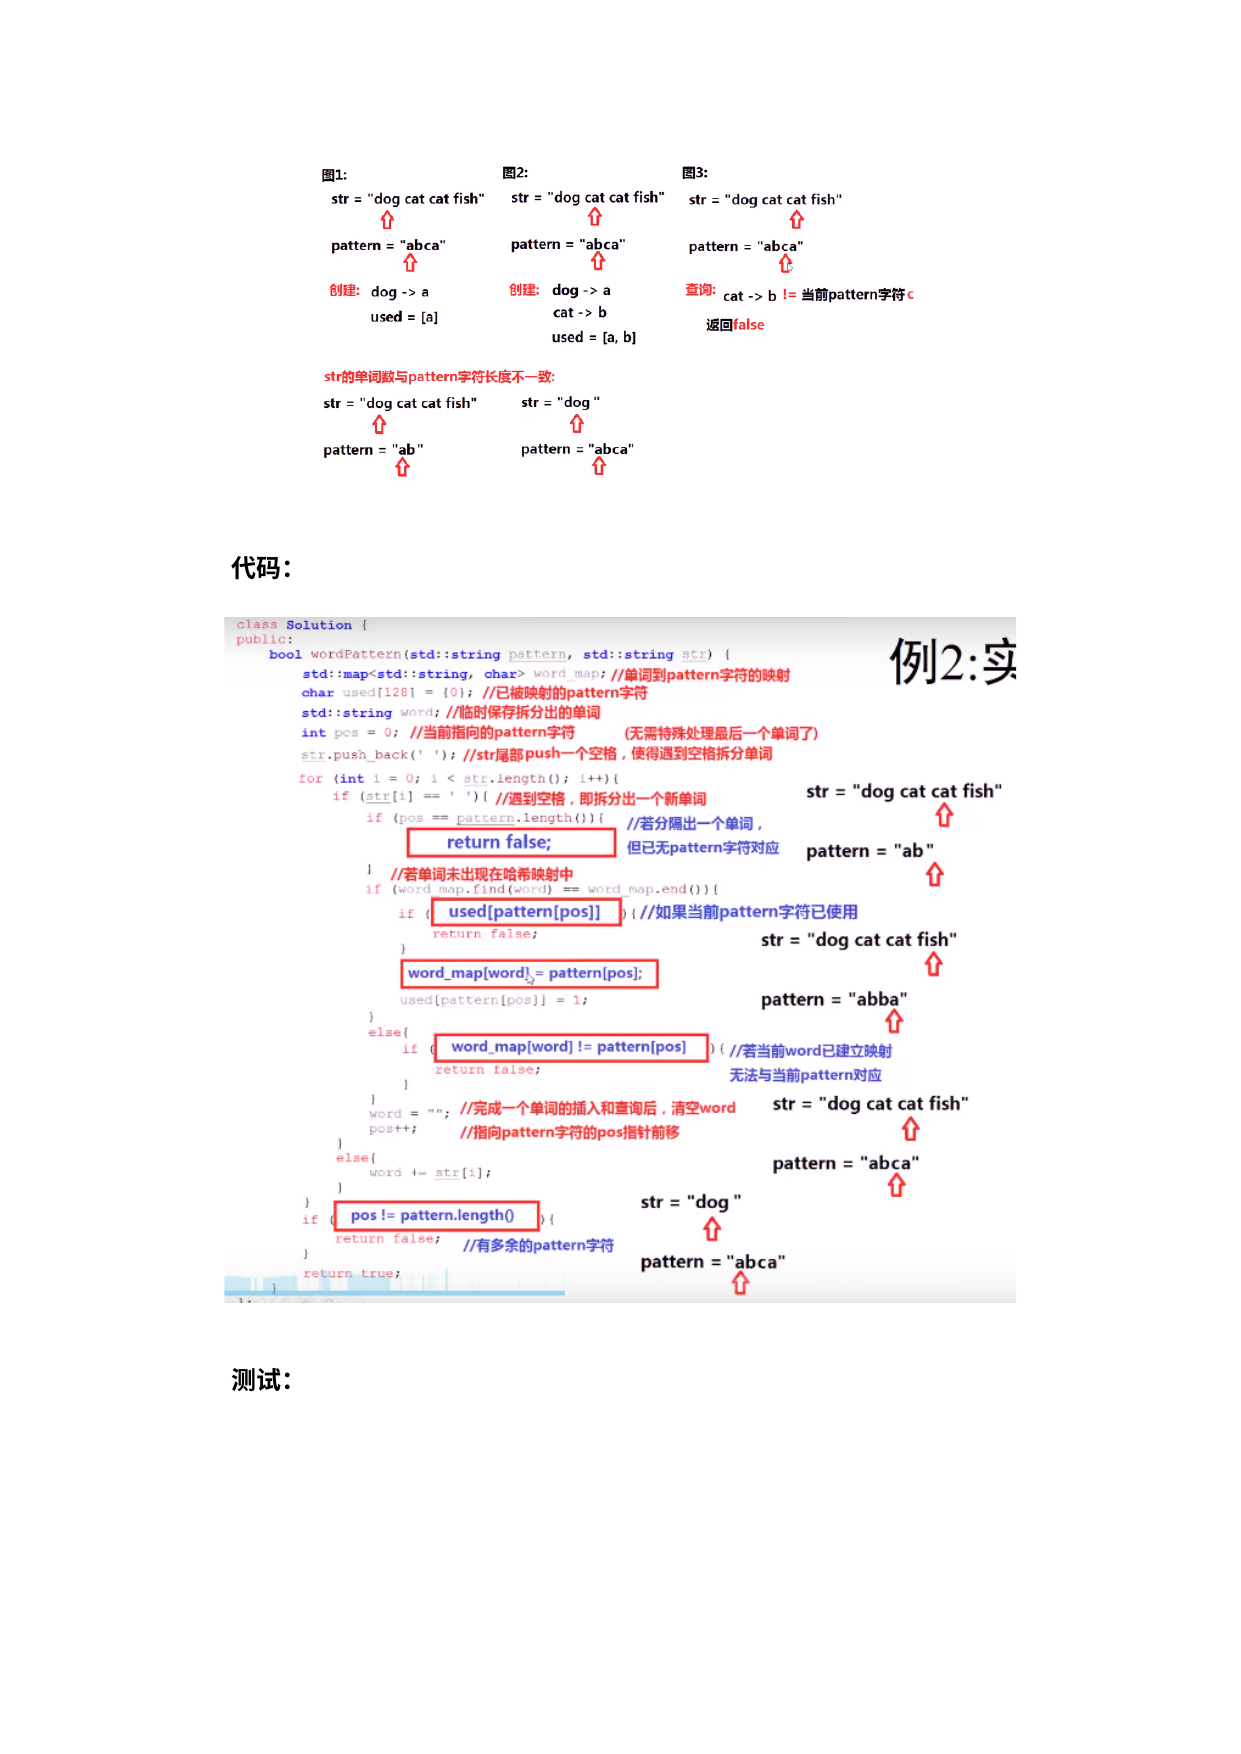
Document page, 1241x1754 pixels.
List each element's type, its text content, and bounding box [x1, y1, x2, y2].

text 测试： [187, 1346, 1053, 1411]
text 代码： [187, 534, 1053, 599]
picture [314, 162, 926, 490]
picture [224, 617, 1017, 1303]
